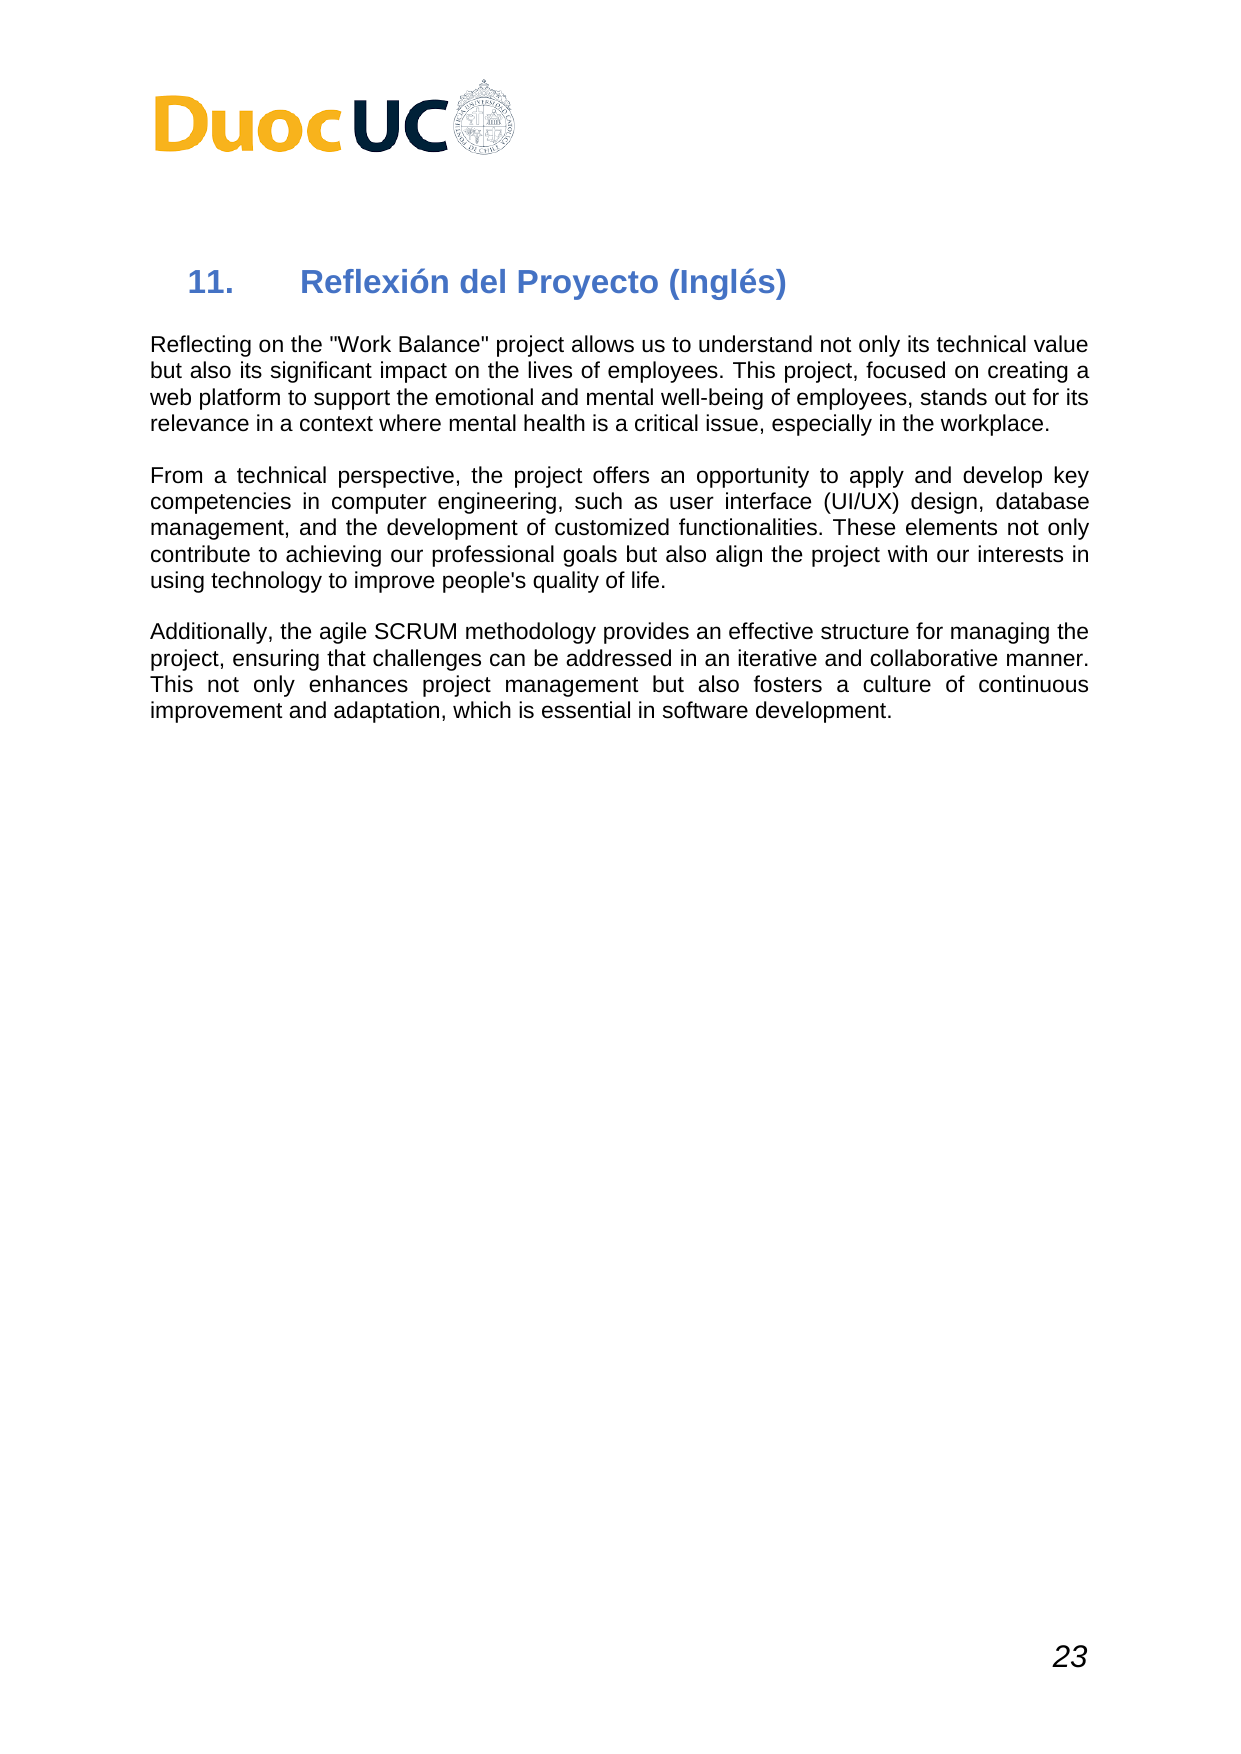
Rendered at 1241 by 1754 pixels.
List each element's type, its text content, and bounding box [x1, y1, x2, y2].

text Reflecting on the "Work Balance" project allows us to understand not only its technical value but also its significant impact on the lives of employees. This project, focused on creating a web platform to support the emotional and mental well-being of employees, stands out for its relevance in a context where mental health is a critical issue, especially in the workplace. [150, 331, 1090, 437]
picture [150, 75, 518, 159]
text From a technical perspective, the project offers an opportunity to apply and develop key competencies in computer engineering, such as user interface (UI/UX) design, database management, and the development of customized functionalities. These elements not only contribute to achieving our professional goals but also align the project with our interests in using technology to improve people's quality of life. [150, 462, 1090, 593]
text Additionally, the agile SCRUM methodology provides an effective structure for managing the project, ensuring that challenges can be addressed in an iterative and collaborative manner. This not only enhances project management but also fosters a culture of continuous improvement and adaptation, which is essential in software development. [150, 618, 1090, 724]
subtitle Reflexión del Proyecto (Inglés) [187, 262, 1090, 300]
